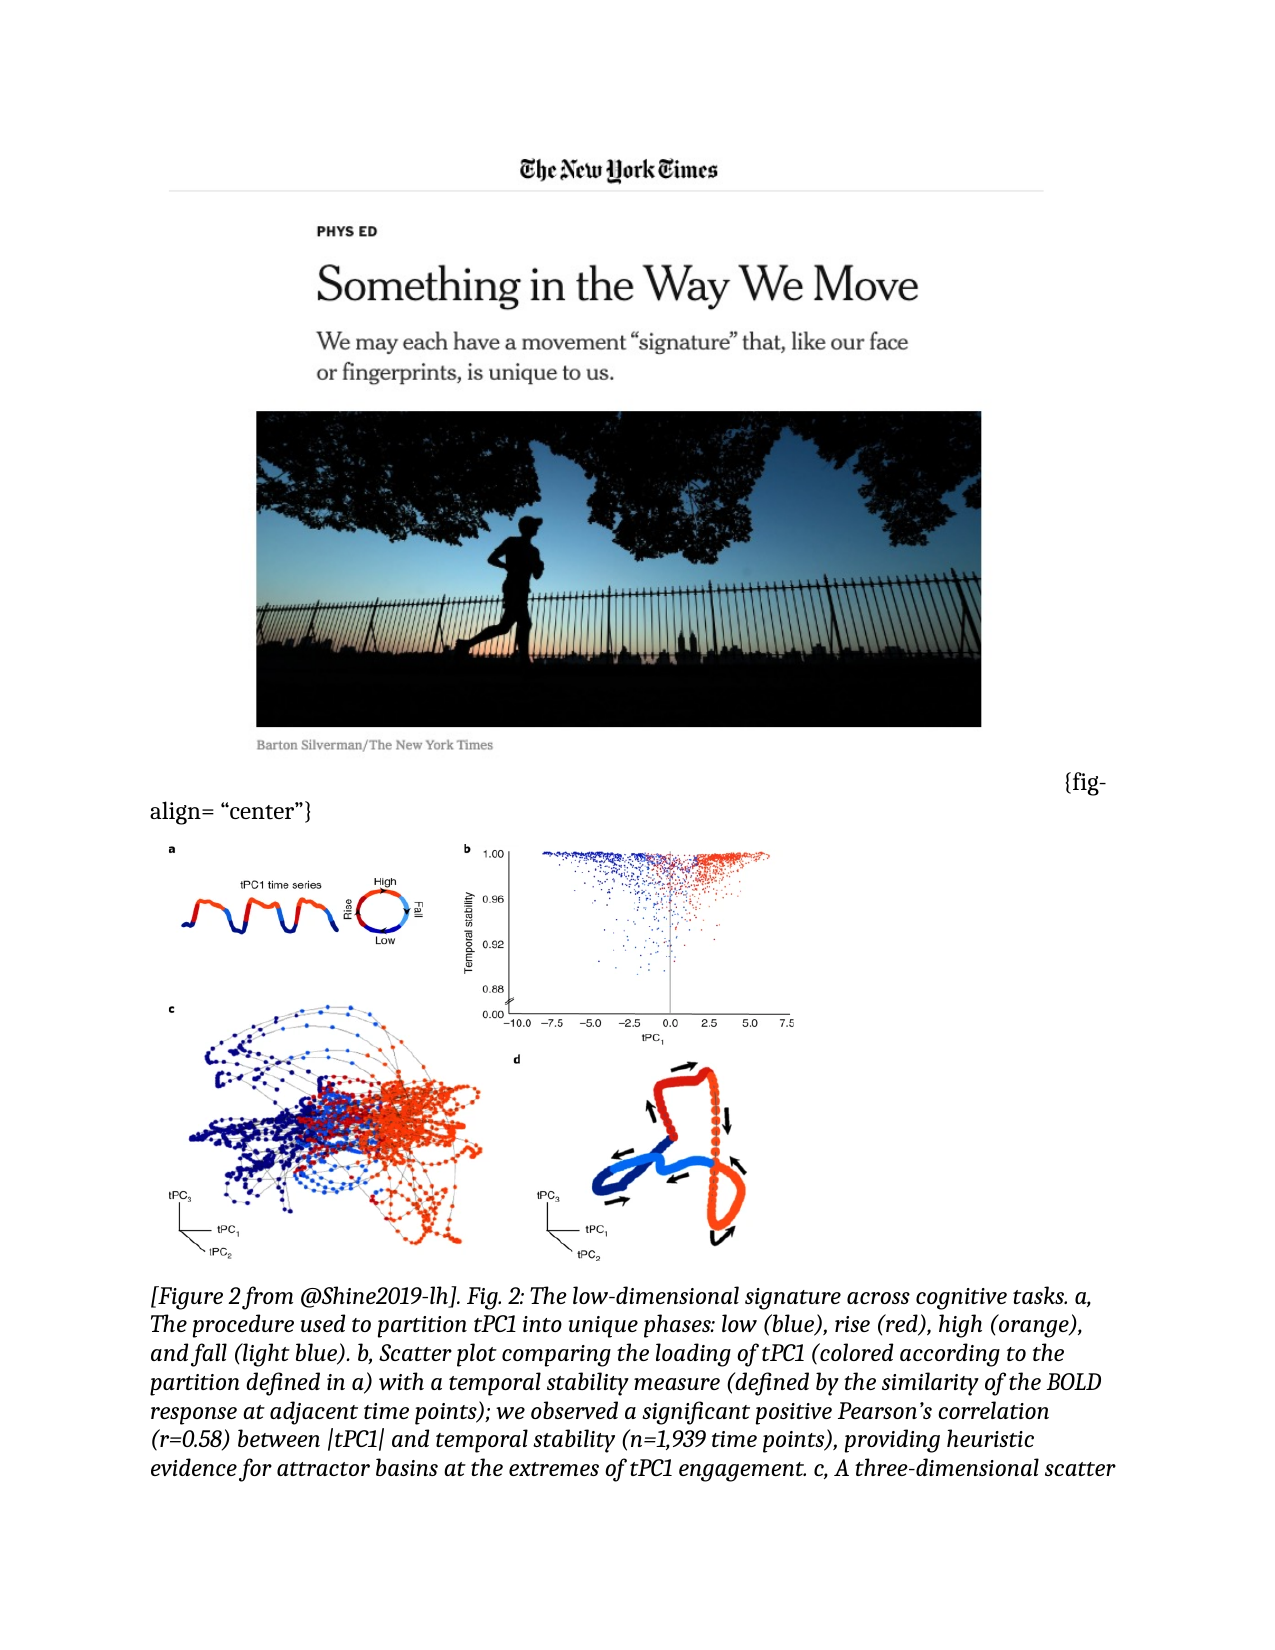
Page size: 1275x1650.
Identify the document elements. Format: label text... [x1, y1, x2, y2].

picture [168, 150, 1044, 791]
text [150, 1282, 1125, 1483]
picture [168, 844, 794, 1261]
